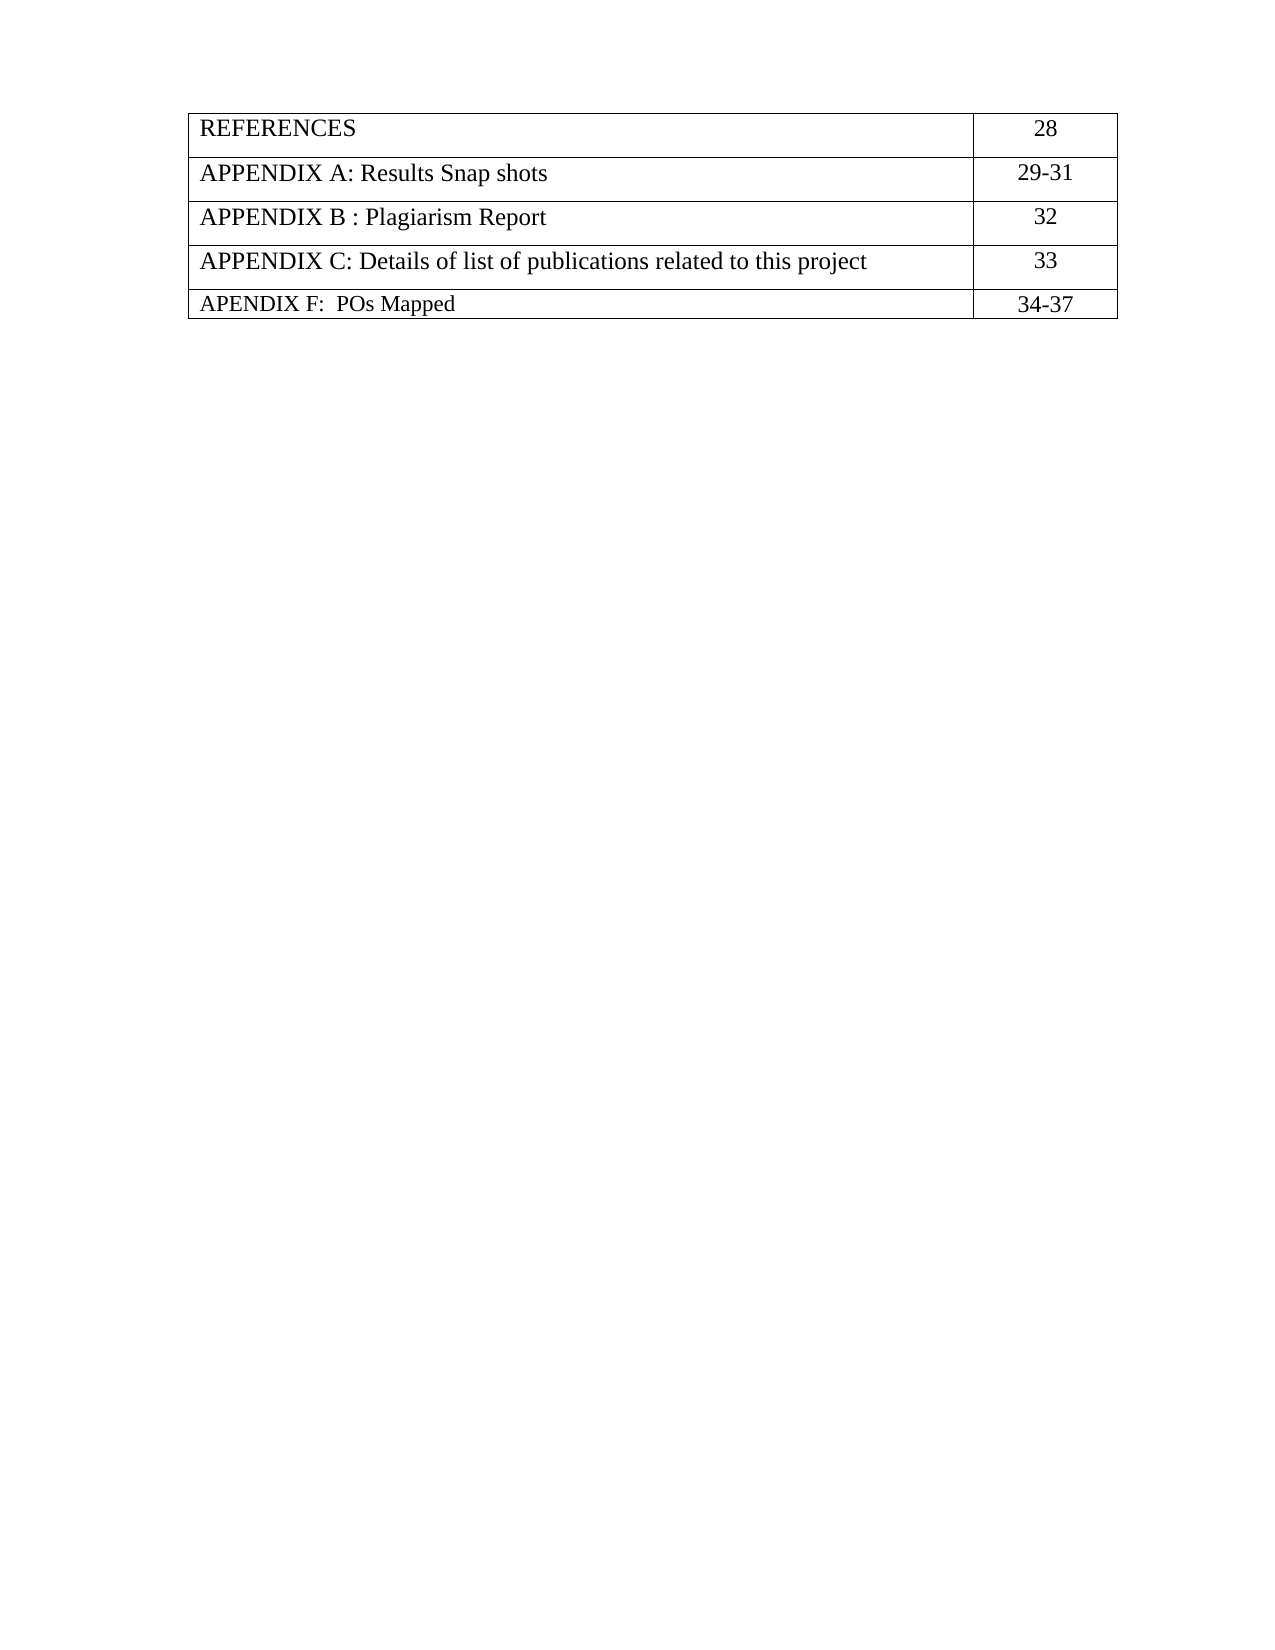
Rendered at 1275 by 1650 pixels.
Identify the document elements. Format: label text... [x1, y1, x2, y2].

table_cell 29-31 [974, 158, 1117, 201]
table_cell APPENDIX B : Plagiarism Report [189, 202, 973, 245]
table_cell 34-37 [974, 290, 1117, 317]
table_cell APPENDIX C: Details of list of publications related to this project [189, 246, 973, 289]
table_cell 33 [974, 246, 1117, 289]
table_cell APENDIX F: POs Mapped [189, 290, 973, 317]
table_cell 32 [974, 202, 1117, 245]
table_cell APPENDIX A: Results Snap shots [189, 158, 973, 201]
table_cell 28 [974, 114, 1117, 157]
table_cell REFERENCES [189, 114, 973, 157]
